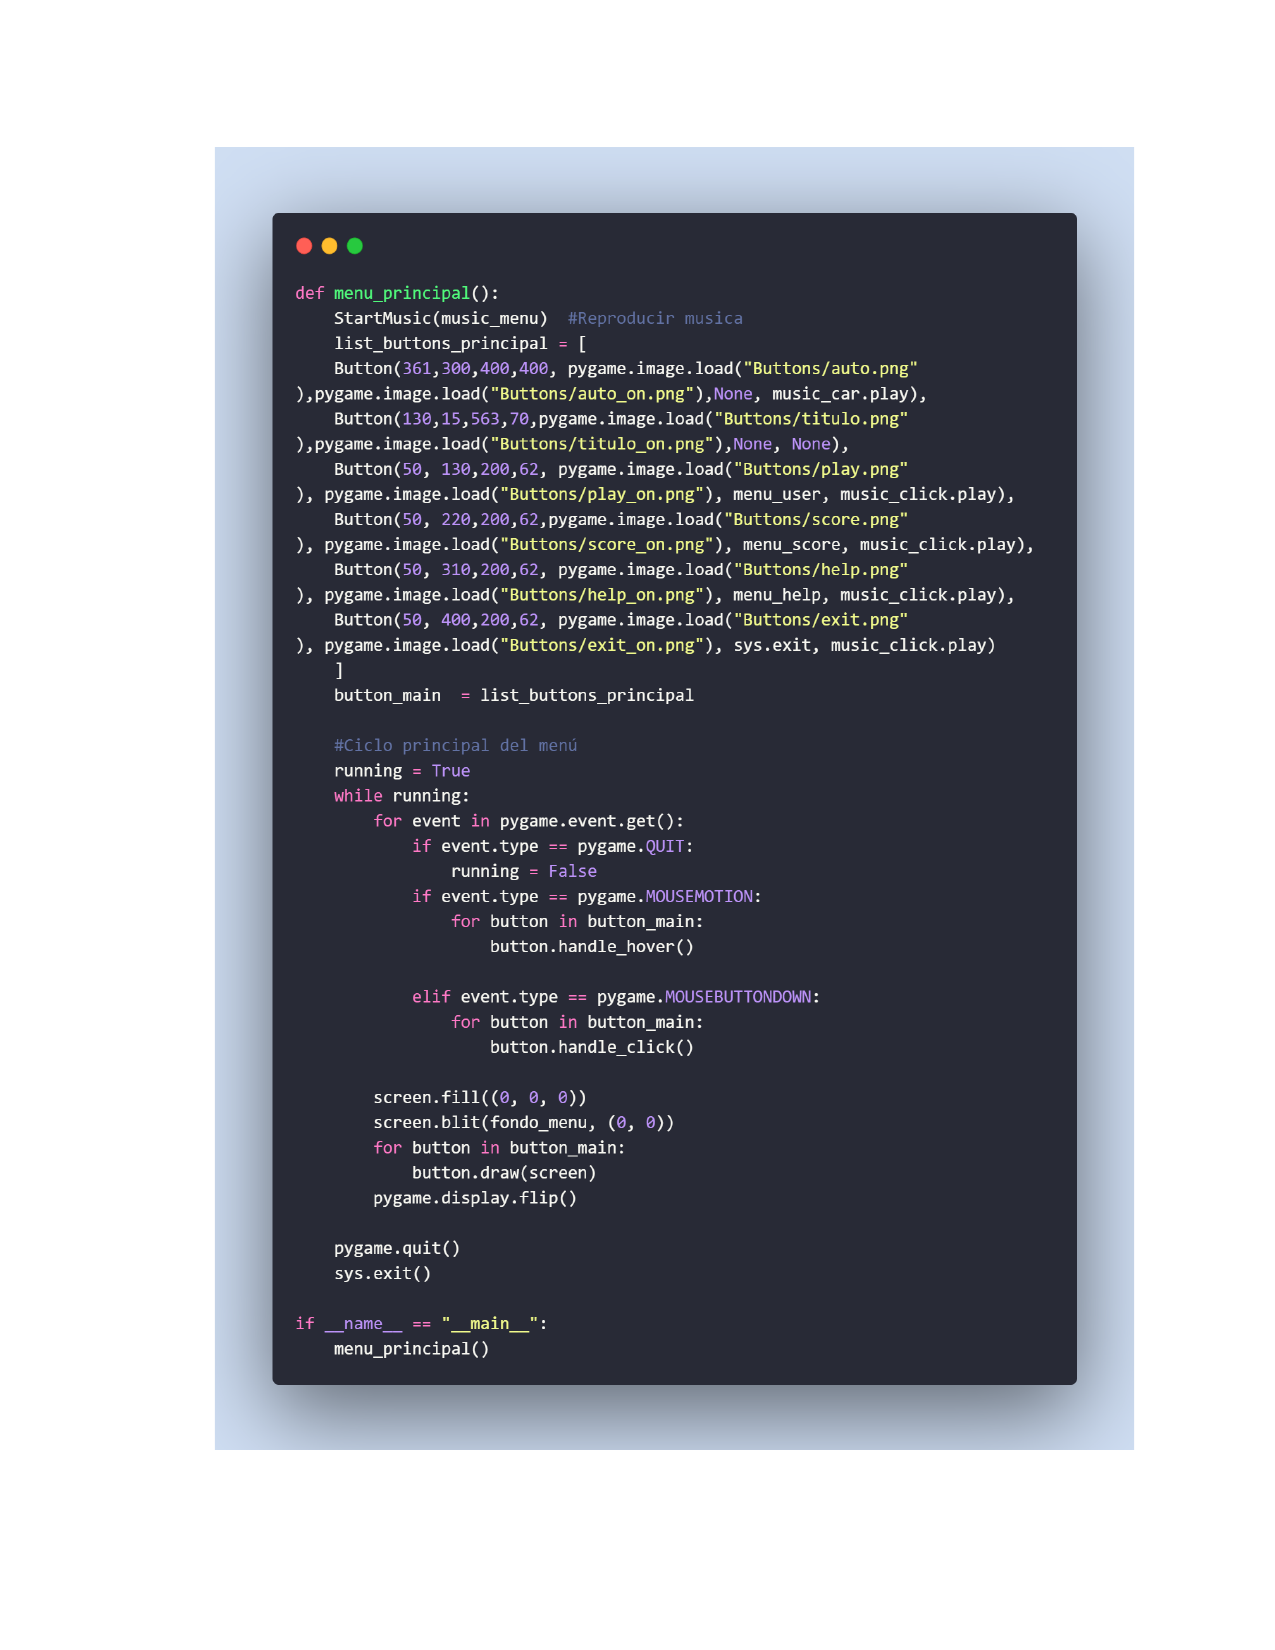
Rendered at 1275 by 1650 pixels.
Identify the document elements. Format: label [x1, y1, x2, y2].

picture [214, 147, 1135, 1450]
